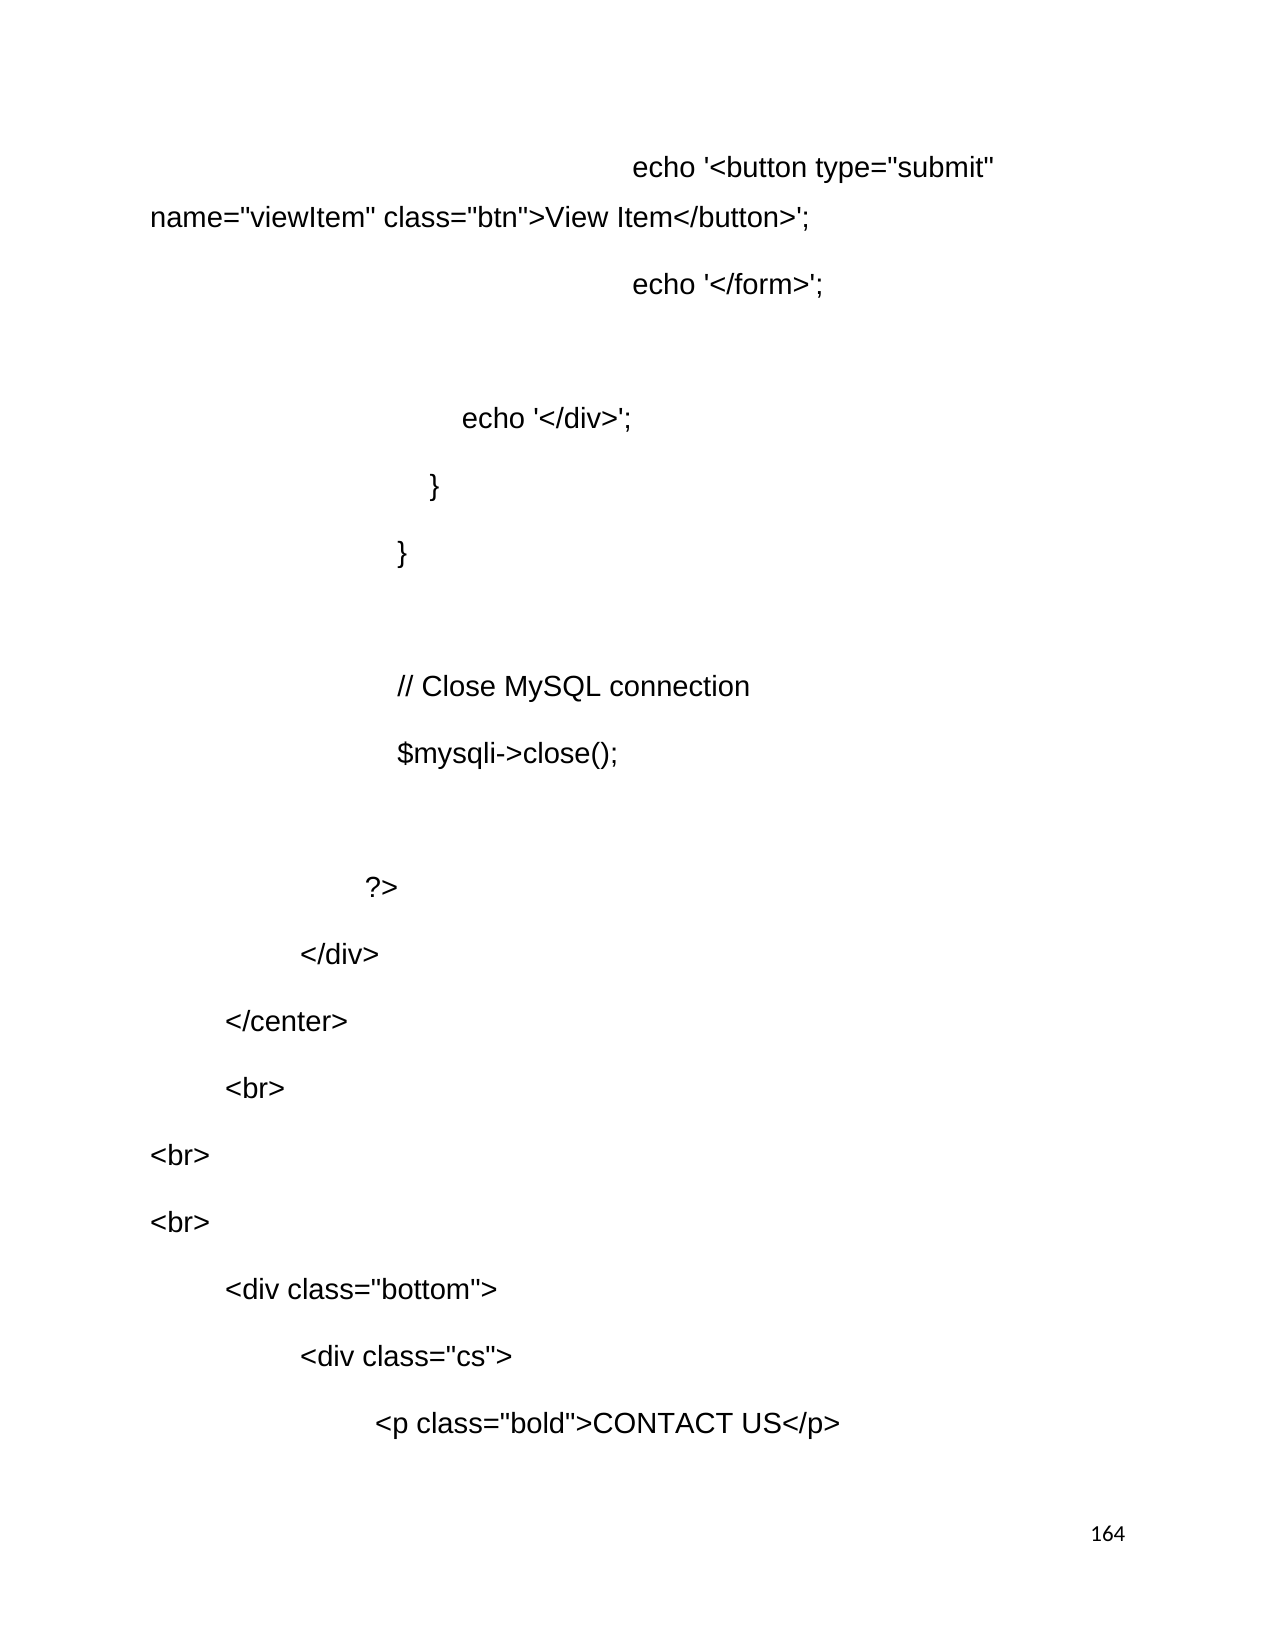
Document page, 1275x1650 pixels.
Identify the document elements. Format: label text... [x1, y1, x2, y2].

text $mysqli->close(); [150, 736, 1125, 770]
text echo '<button type="submit" name="viewItem" class="btn">View Item</button>'; [150, 150, 1125, 234]
text echo '</div>'; [150, 401, 1125, 435]
text <br> [150, 1205, 1125, 1238]
text echo '</form>'; [150, 267, 1125, 301]
text ?> [150, 870, 1125, 904]
text </center> [150, 1004, 1125, 1038]
text <p class="bold">CONTACT US</p> [150, 1406, 1125, 1439]
text <br> [150, 1071, 1125, 1104]
text // Close MySQL connection [150, 669, 1125, 703]
text } [150, 535, 1125, 569]
text <div class="cs"> [150, 1339, 1125, 1372]
text </div> [150, 937, 1125, 971]
text <br> [150, 1138, 1125, 1172]
text <div class="bottom"> [150, 1272, 1125, 1306]
text } [150, 468, 1125, 502]
